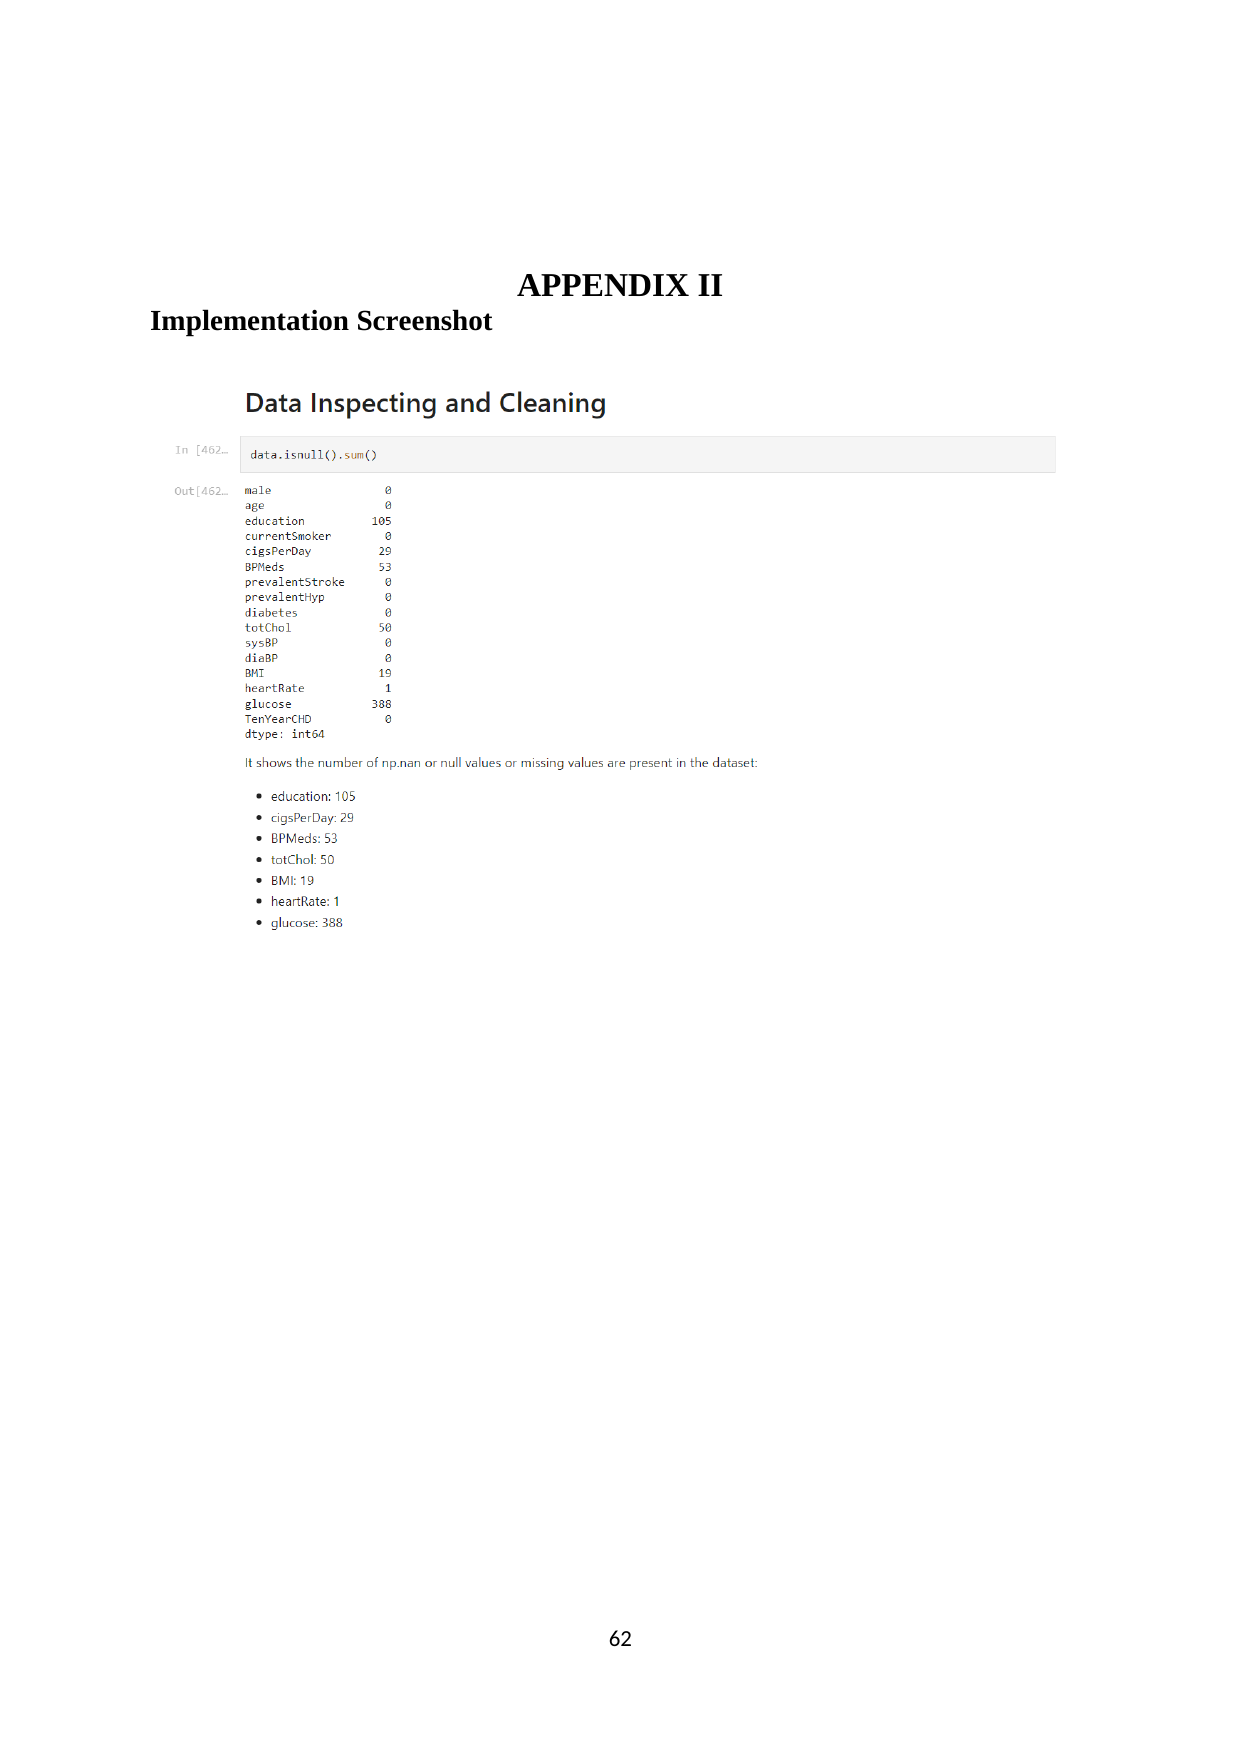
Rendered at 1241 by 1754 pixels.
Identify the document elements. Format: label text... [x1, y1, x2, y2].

picture [150, 390, 1073, 946]
text Implementation Screenshot [150, 303, 1090, 337]
text APPENDIX II [150, 265, 1090, 303]
